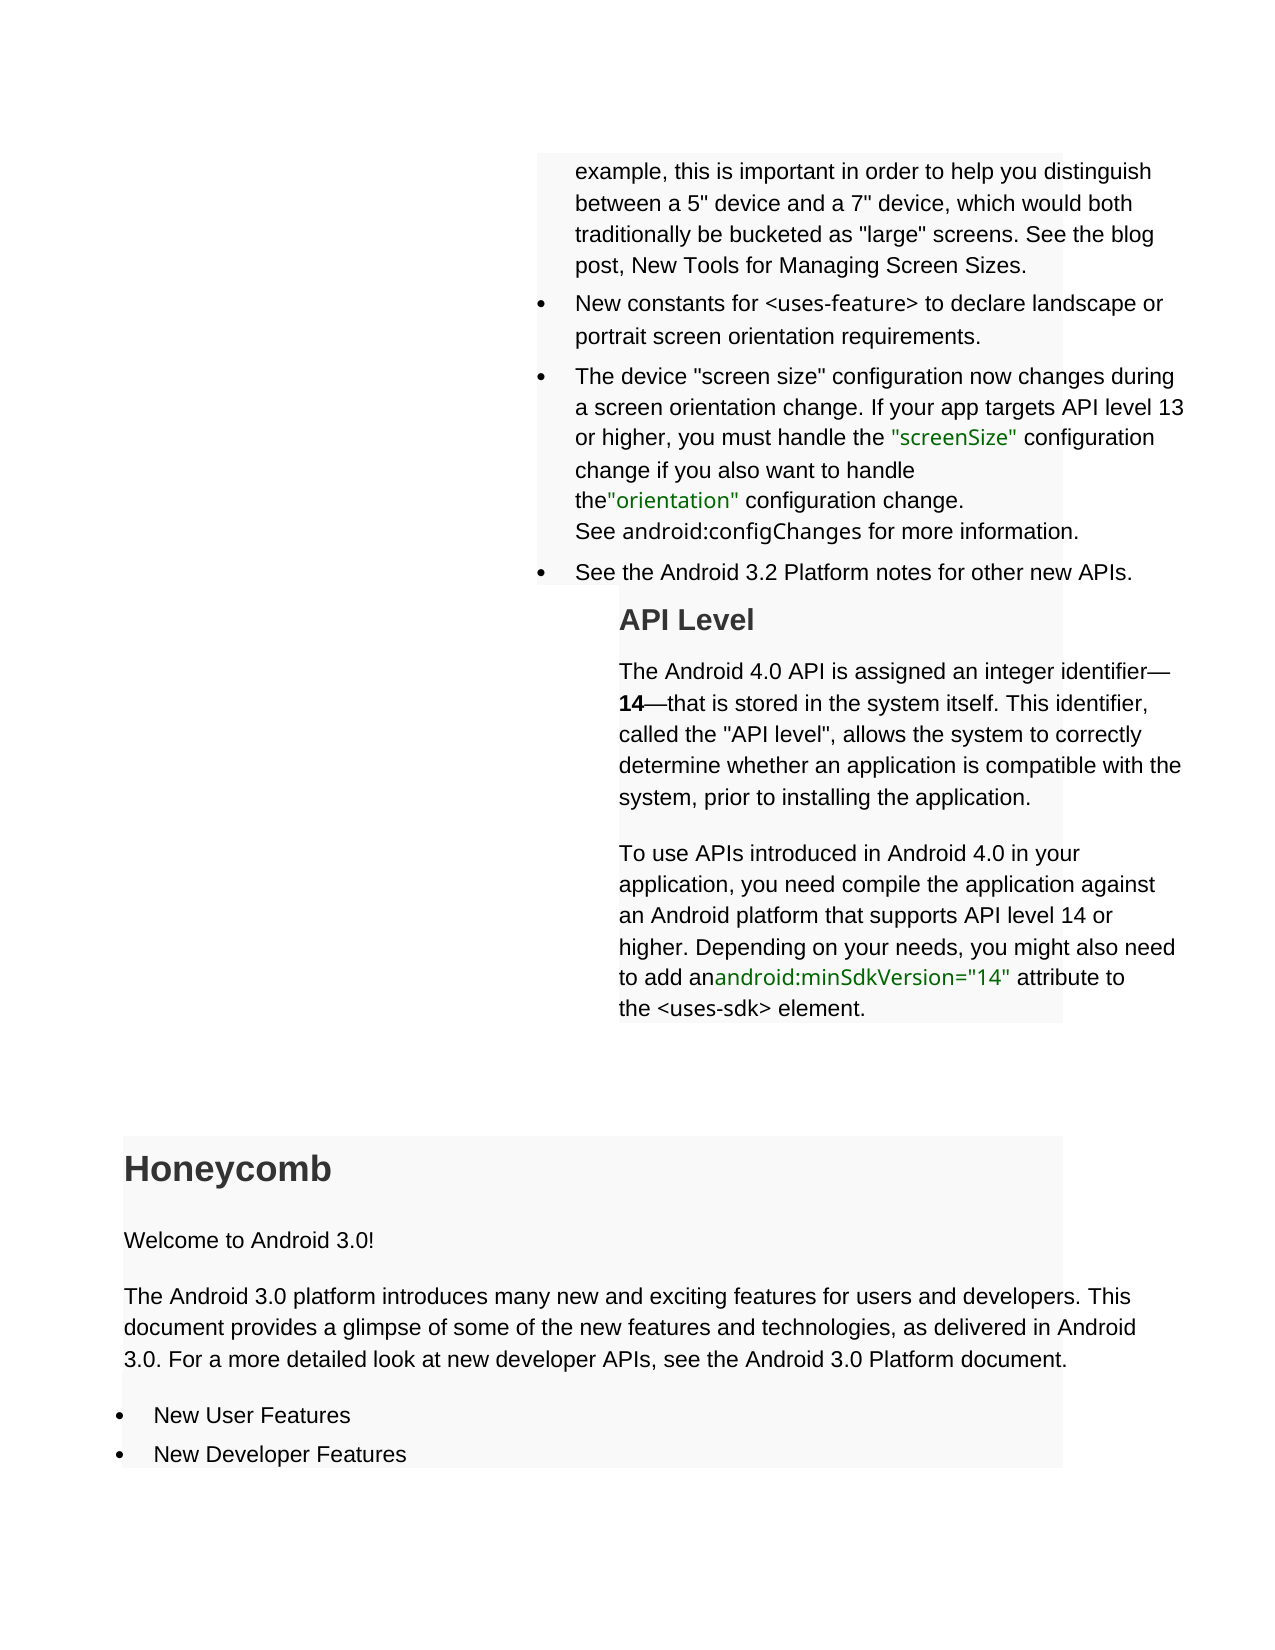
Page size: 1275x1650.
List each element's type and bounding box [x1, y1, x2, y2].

table_cell [88, 150, 1062, 1479]
